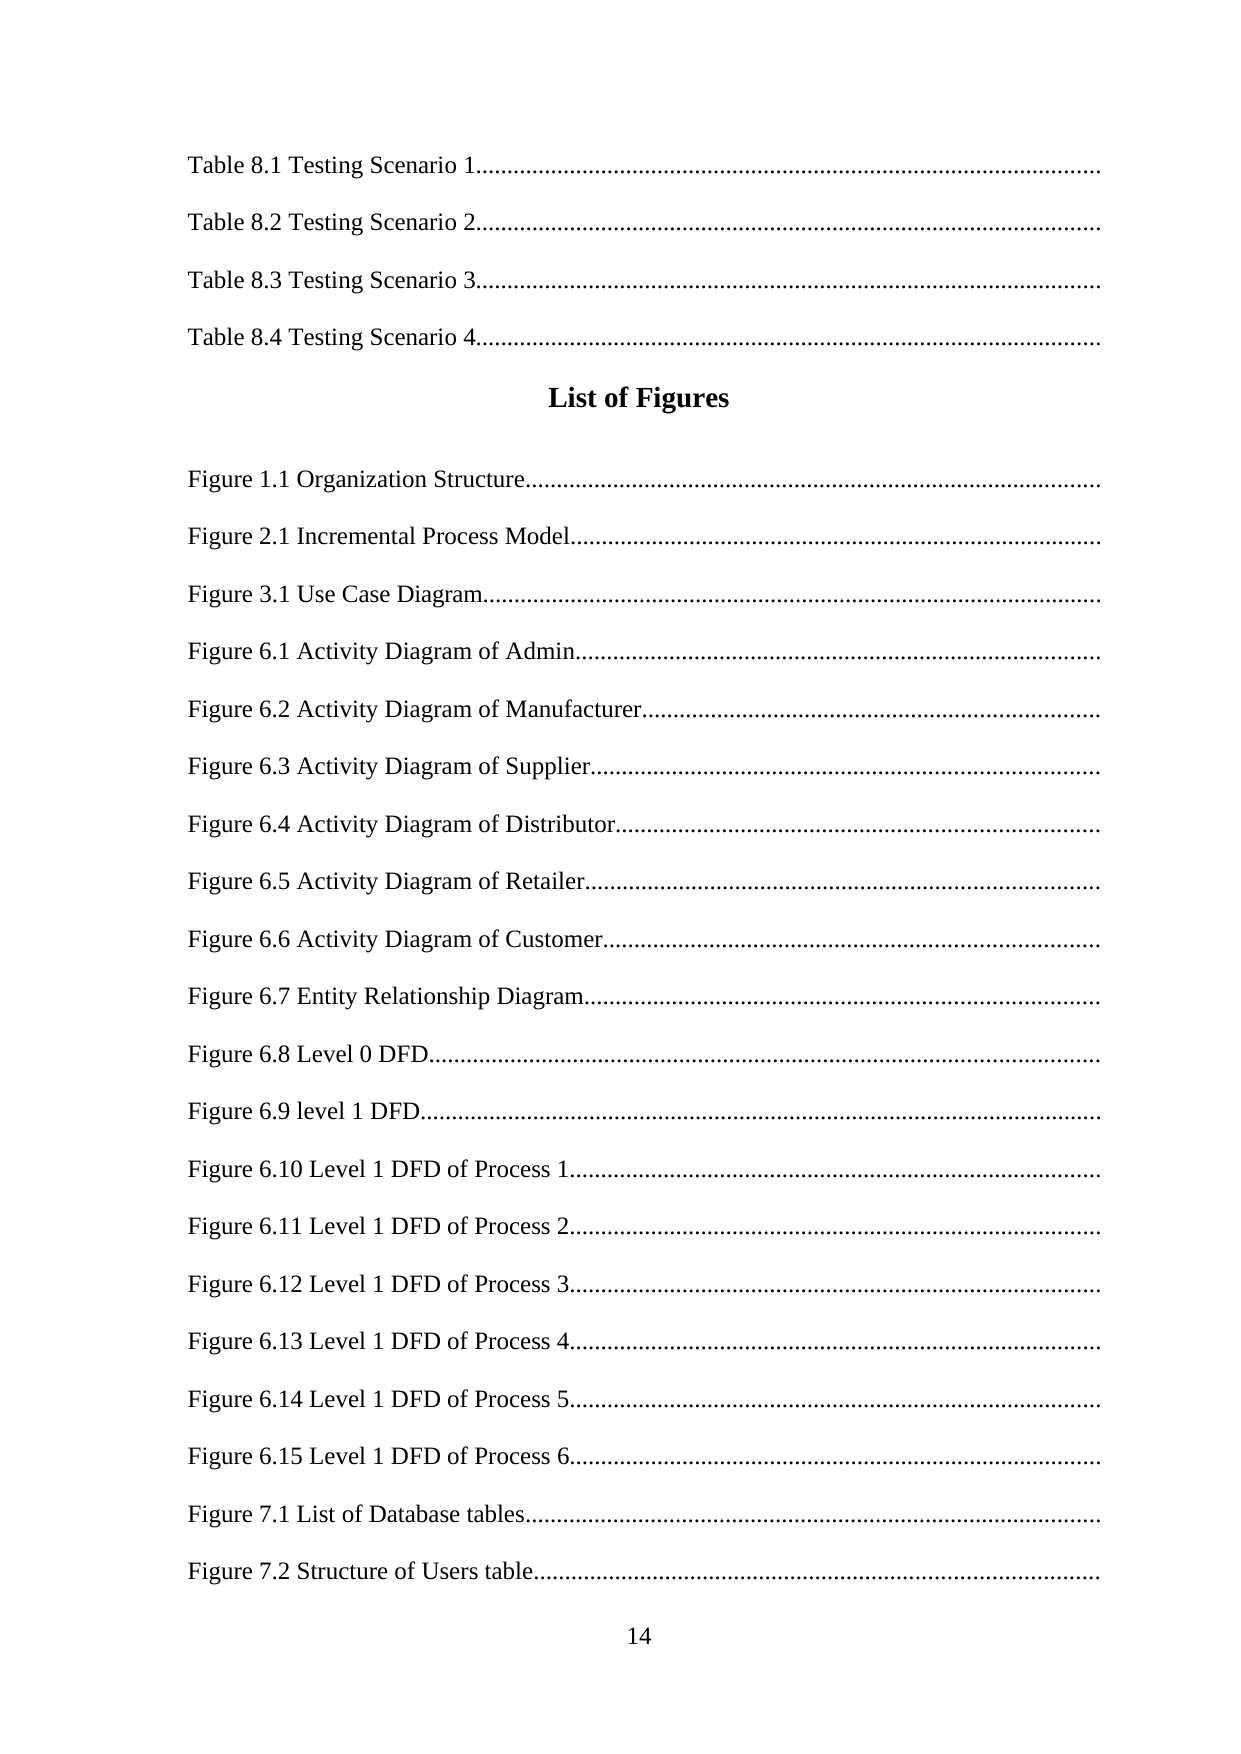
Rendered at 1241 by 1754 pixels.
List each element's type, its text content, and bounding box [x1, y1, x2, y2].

text Figure 6.12 Level 1 DFD of Process 3 63 [187, 1269, 1090, 1298]
text Figure 6.13 Level 1 DFD of Process 4 63 [187, 1326, 1090, 1355]
text Figure 6.11 Level 1 DFD of Process 2 62 [187, 1211, 1090, 1240]
text Figure 6.4 Activity Diagram of Distributor 55 [187, 809, 1090, 838]
text Figure 2.1 Incremental Process Model 16 [187, 521, 1090, 550]
text Figure 6.9 level 1 DFD 60 [187, 1096, 1090, 1125]
text Figure 6.5 Activity Diagram of Retailer 56 [187, 866, 1090, 895]
subtitle List of Figures [187, 380, 1090, 413]
text Figure 7.1 List of Database tables 65 [187, 1499, 1090, 1528]
text Figure 1.1 Organization Structure 12 [187, 464, 1090, 493]
text Figure 7.2 Structure of Users table 65 [187, 1556, 1090, 1585]
text Table 8.3 Testing Scenario 3 77 [187, 265, 1090, 294]
text Figure 6.14 Level 1 DFD of Process 5 64 [187, 1384, 1090, 1413]
text Figure 6.6 Activity Diagram of Customer 57 [187, 924, 1090, 953]
text Figure 6.3 Activity Diagram of Supplier 55 [187, 751, 1090, 780]
text Table 8.2 Testing Scenario 2 76 [187, 207, 1090, 236]
text Figure 6.10 Level 1 DFD of Process 1 61 [187, 1154, 1090, 1183]
text Table 8.4 Testing Scenario 4 77 [187, 322, 1090, 351]
text Figure 6.7 Entity Relationship Diagram 58 [187, 981, 1090, 1010]
text Table 8.1 Testing Scenario 1 76 [187, 150, 1090, 179]
text Figure 6.2 Activity Diagram of Manufacturer 54 [187, 694, 1090, 723]
text Figure 3.1 Use Case Diagram 32 [187, 579, 1090, 608]
text Figure 6.1 Activity Diagram of Admin 53 [187, 636, 1090, 665]
text Figure 6.8 Level 0 DFD 59 [187, 1039, 1090, 1068]
text Figure 6.15 Level 1 DFD of Process 6 64 [187, 1441, 1090, 1470]
